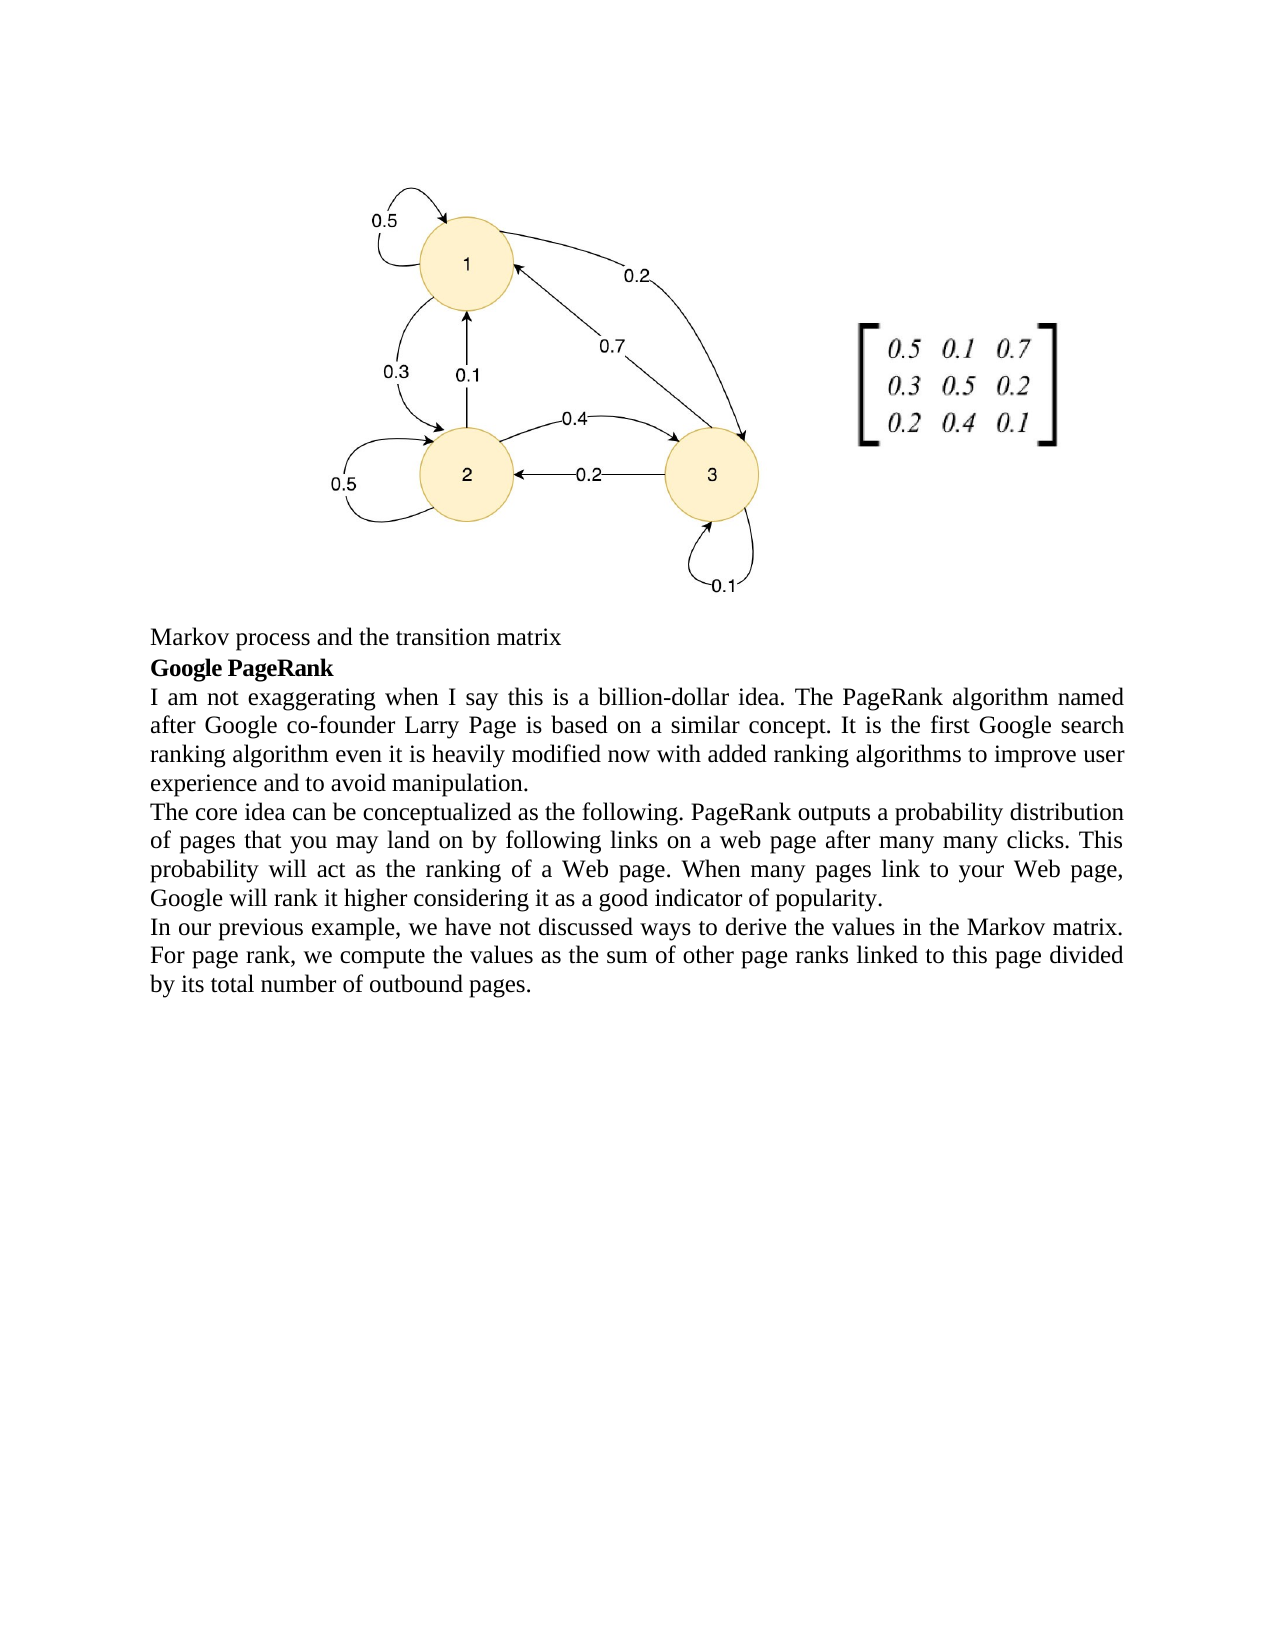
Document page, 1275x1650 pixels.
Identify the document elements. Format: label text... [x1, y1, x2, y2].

text Markov process and the transition matrix [150, 622, 1125, 651]
text I am not exaggerating when I say this is a billion-dollar idea. The PageRank algorithm named after Google co-founder Larry Page is based on a similar concept. It is the first Google search ranking algorithm even it is heavily modified now with added ranking algorithms to improve user experience and to avoid manipulation. [150, 682, 1125, 797]
picture [150, 181, 1200, 620]
text The core idea can be conceptualized as the following. PageRank outputs a probability distribution of pages that you may land on by following links on a web page after many many clicks. This probability will act as the ranking of a Web page. When many pages link to your Web page, Google will rank it higher considering it as a good indicator of popularity. [150, 797, 1125, 912]
subtitle Google PageRank [150, 653, 1125, 682]
text In our previous example, we have not discussed ways to derive the values in the Markov matrix. For page rank, we compute the values as the sum of other page ranks linked to this page divided by its total number of outbound pages. [150, 912, 1125, 998]
